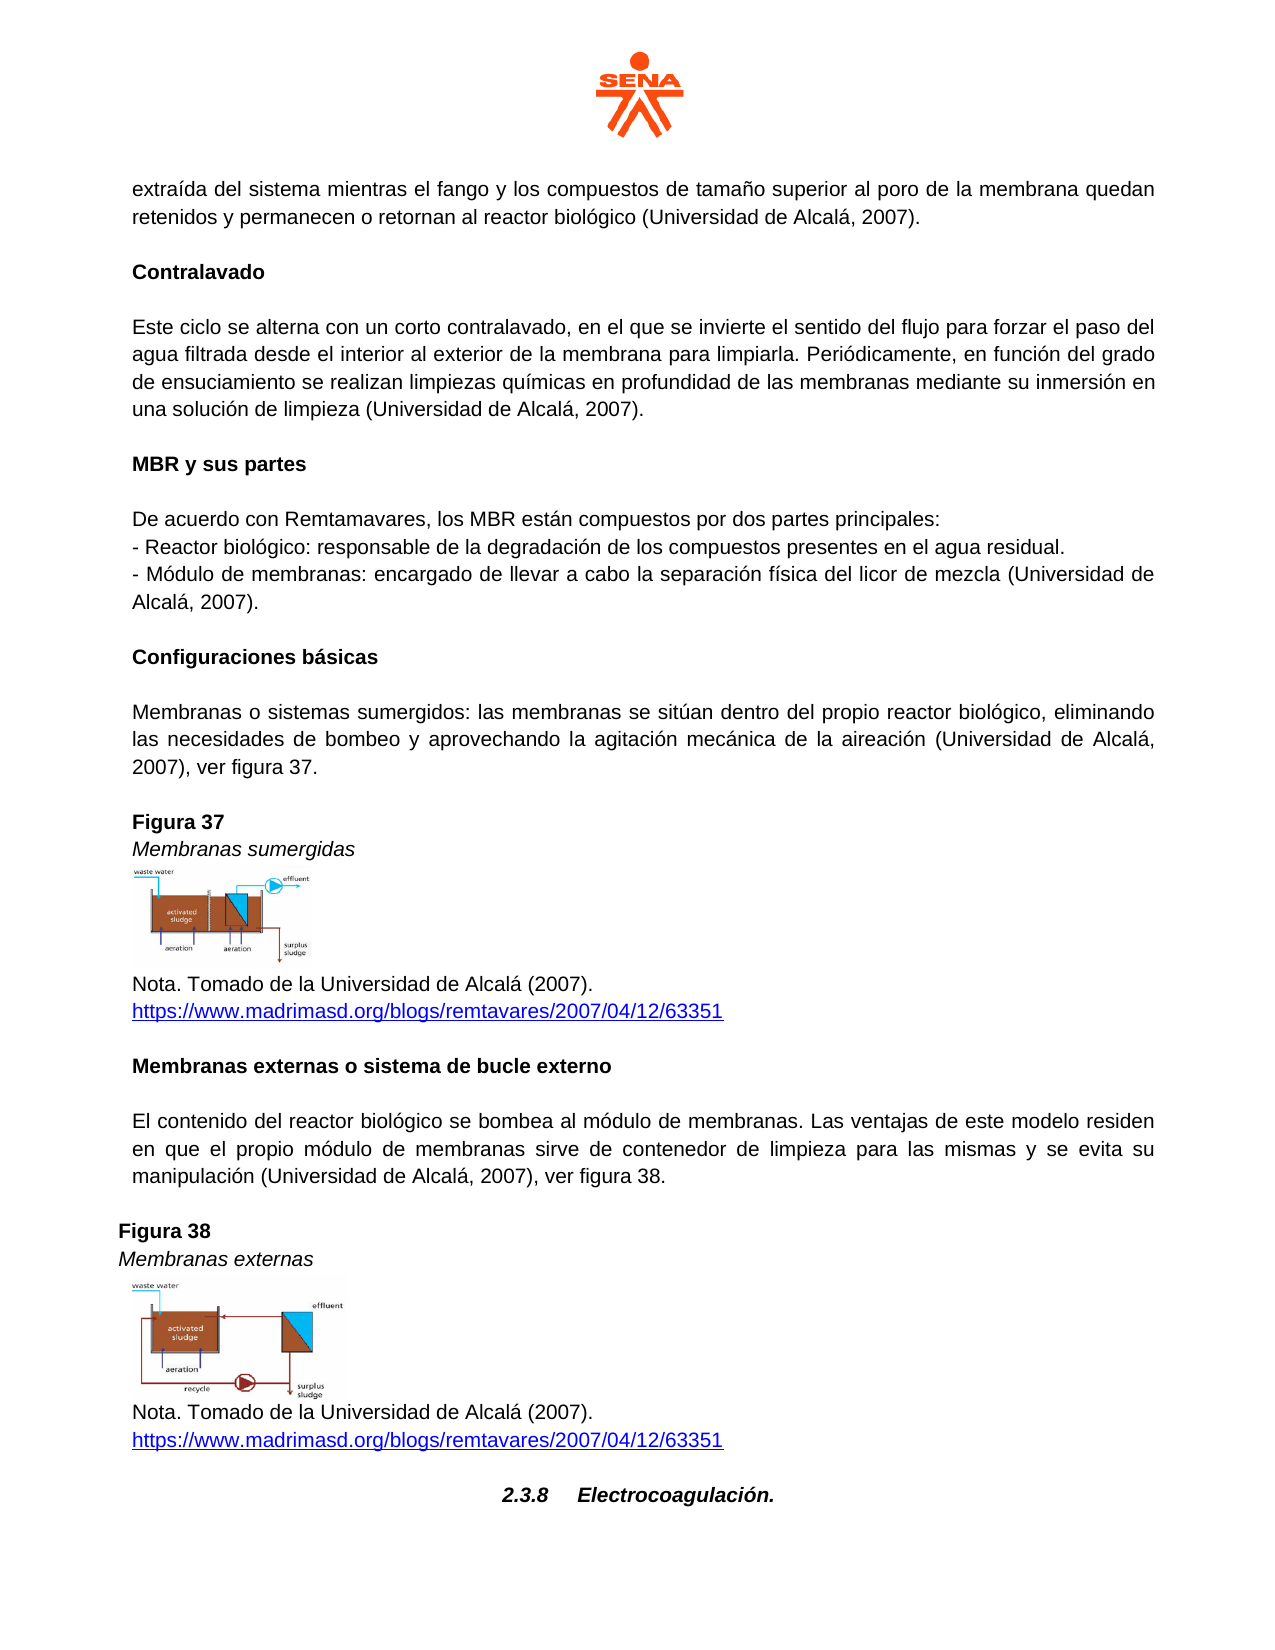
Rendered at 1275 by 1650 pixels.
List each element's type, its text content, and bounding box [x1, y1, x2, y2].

text Membranas externas [118, 1247, 1157, 1271]
text https://www.madrimasd.org/blogs/remtavares/2007/04/12/63351 [132, 999, 1157, 1023]
text Membranas externas o sistema de bucle externo [132, 1054, 1157, 1078]
text Contralavado [132, 260, 1157, 284]
text - Módulo de membranas: encargado de llevar a cabo la separación física del licor de mezcla (Universidad de Alcalá, 2007). [132, 562, 1157, 614]
text Membranas sumergidas [132, 837, 1157, 861]
text Nota. Tomado de la Universidad de Alcalá (2007). [132, 1400, 1157, 1424]
picture [131, 1274, 349, 1401]
text https://www.madrimasd.org/blogs/remtavares/2007/04/12/63351 [132, 1428, 1157, 1452]
text Figura 37 [132, 810, 1157, 834]
text Membranas o sistemas sumergidos: las membranas se sitúan dentro del propio reactor biológico, eliminando las necesidades de bombeo y aprovechando la agitación mecánica de la aireación (Universidad de Alcalá, 2007), ver figura 37. [132, 700, 1157, 779]
text Nota. Tomado de la Universidad de Alcalá (2007). [132, 972, 1157, 996]
list Electrocoagulación. [502, 1483, 1157, 1507]
text Este ciclo se alterna con un corto contralavado, en el que se invierte el sentido del flujo para forzar el paso del agua filtrada desde el interior al exterior de la membrana para limpiarla. Periódicamente, en función del grado de ensuciamiento se realizan limpiezas químicas en profundidad de las membranas mediante su inmersión en una solución de limpieza (Universidad de Alcalá, 2007). [132, 315, 1157, 421]
picture [585, 48, 690, 142]
text Configuraciones básicas [132, 645, 1157, 669]
text MBR y sus partes [132, 452, 1157, 476]
text Figura 38 [118, 1219, 1157, 1243]
text El contenido del reactor biológico se bombea al módulo de membranas. Las ventajas de este modelo residen en que el propio módulo de membranas sirve de contenedor de limpieza para las mismas y se evita su manipulación (Universidad de Alcalá, 2007), ver figura 38. [132, 1109, 1157, 1188]
text De acuerdo con Remtamavares, los MBR están compuestos por dos partes principales: [132, 507, 1157, 531]
picture [131, 864, 313, 968]
text - Reactor biológico: responsable de la degradación de los compuestos presentes en el agua residual. [132, 535, 1157, 559]
